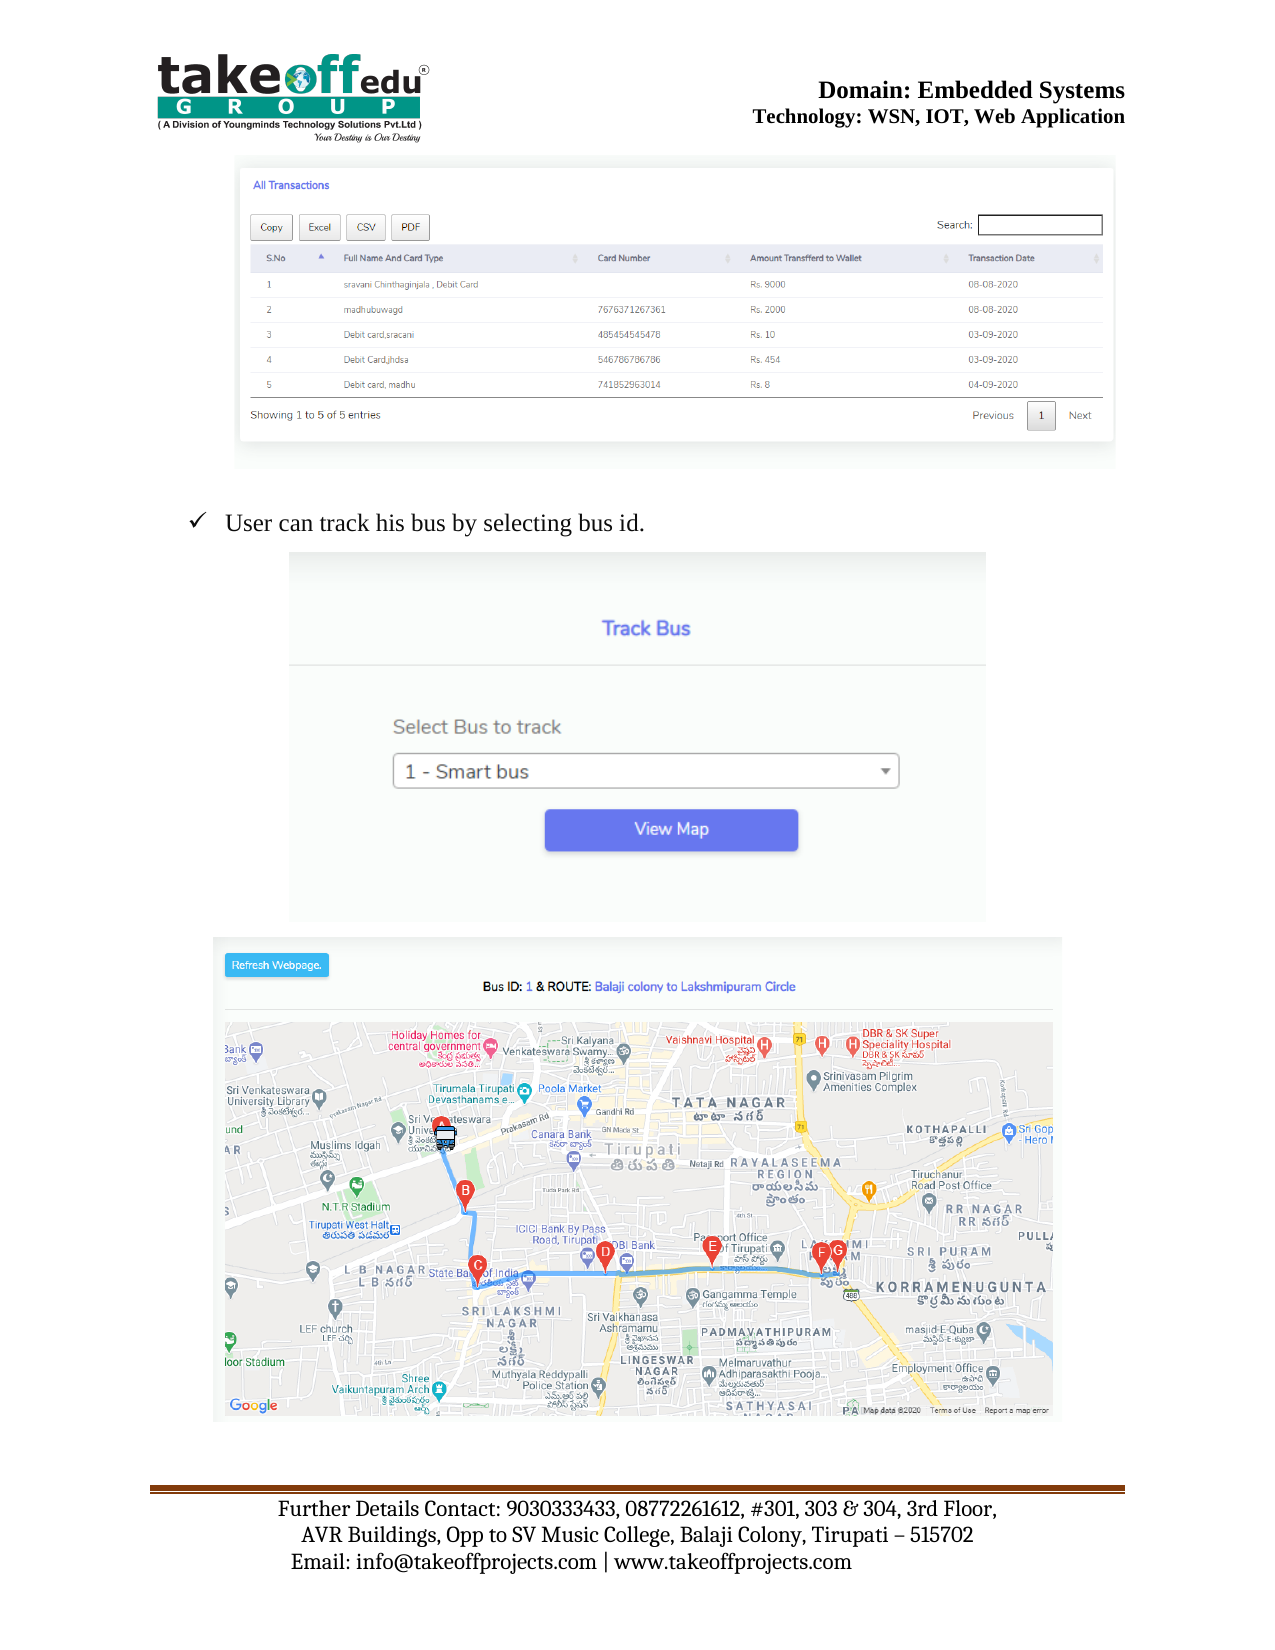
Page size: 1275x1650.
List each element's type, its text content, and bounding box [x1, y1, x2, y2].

list User can track his bus by selecting bus id. [187, 503, 1125, 537]
picture [213, 937, 1063, 1422]
picture [289, 552, 986, 922]
picture [150, 54, 1116, 469]
